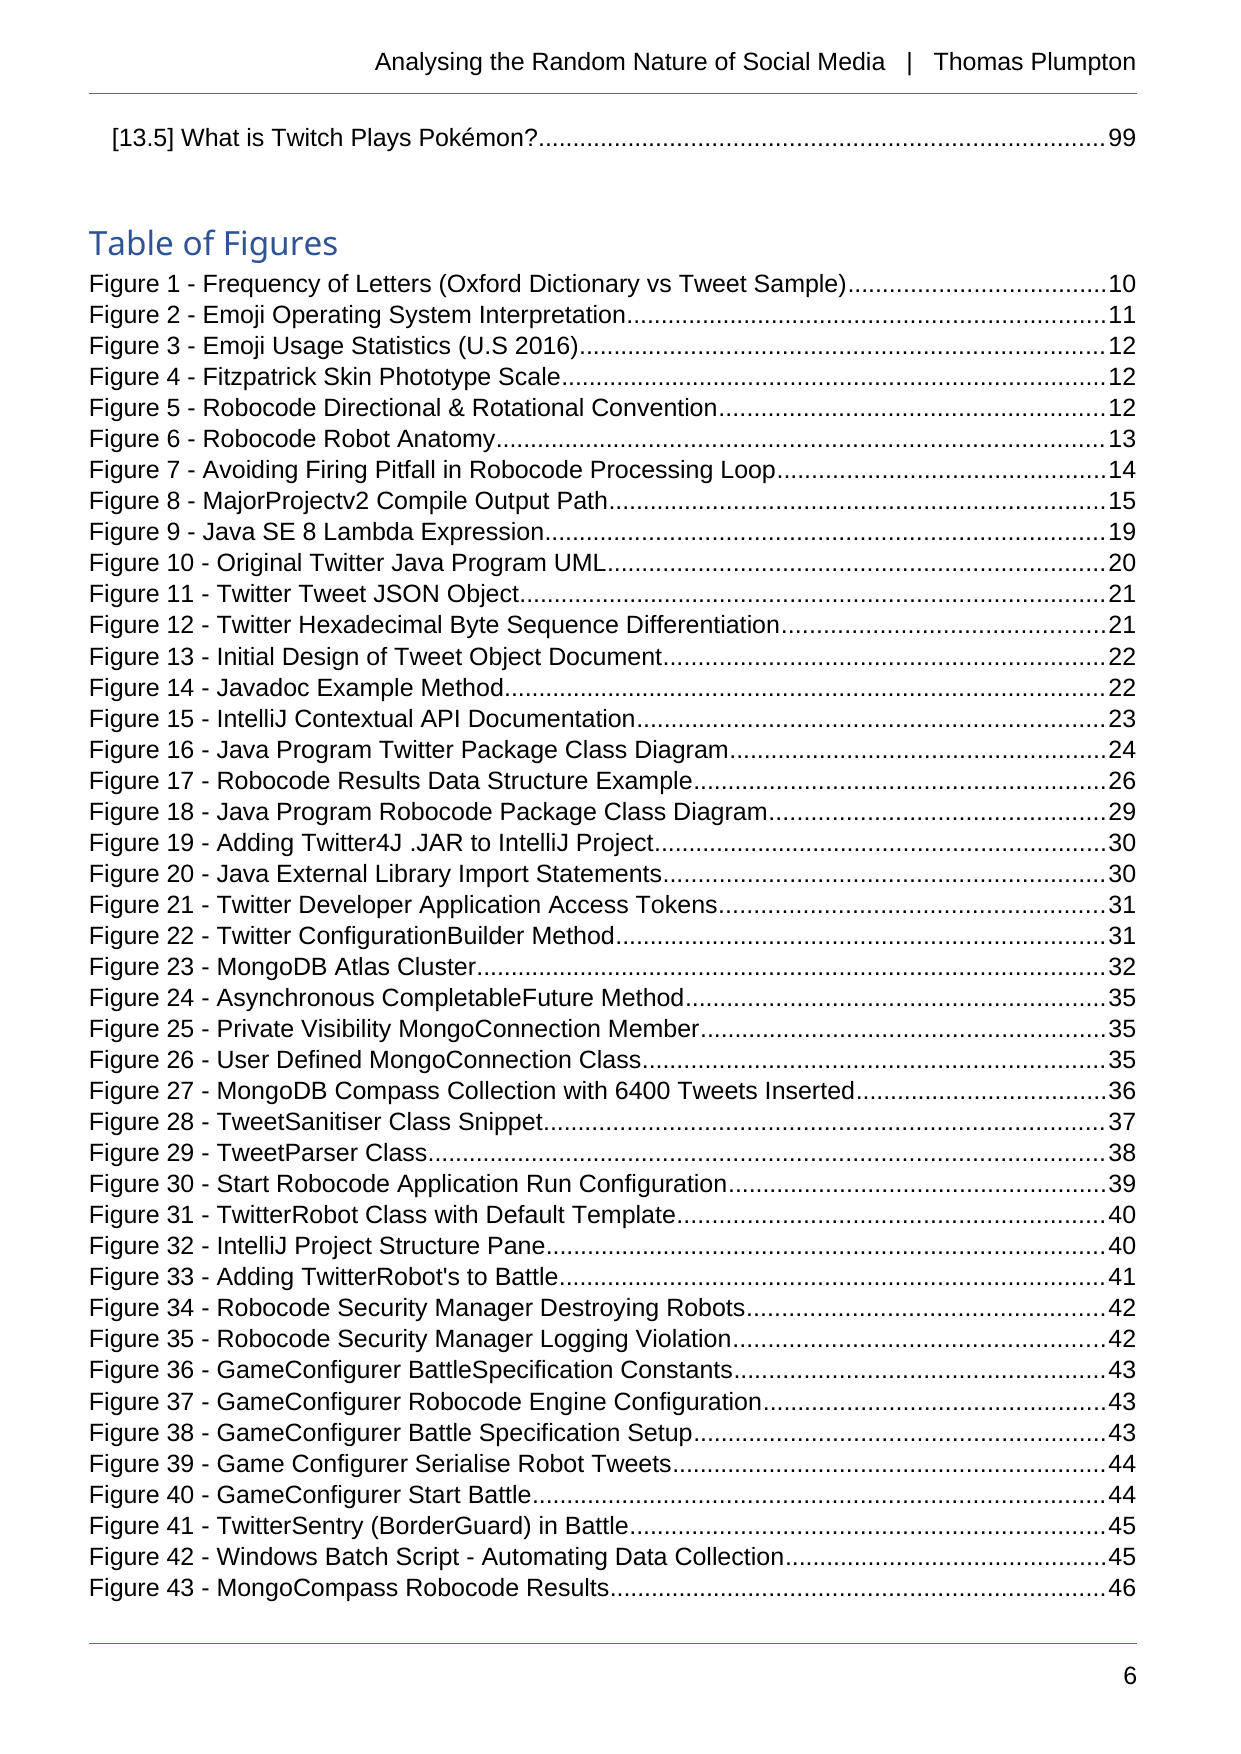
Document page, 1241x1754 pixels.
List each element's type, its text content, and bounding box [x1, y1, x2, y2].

text Figure 11 - Twitter Tweet JSON Object 21 [89, 579, 1137, 608]
text Figure 32 - IntelliJ Project Structure Pane 40 [89, 1231, 1137, 1260]
text Figure 19 - Adding Twitter4J .JAR to IntelliJ Project 30 [89, 828, 1137, 856]
text Figure 13 - Initial Design of Tweet Object Document 22 [89, 641, 1137, 670]
text Figure 17 - Robocode Results Data Structure Example 26 [89, 766, 1137, 794]
text Figure 36 - GameConfigurer BattleSpecification Constants 43 [89, 1355, 1137, 1384]
text Figure 43 - MongoCompass Robocode Results 46 [89, 1573, 1137, 1601]
text Figure 29 - TweetParser Class 38 [89, 1138, 1137, 1167]
text Figure 24 - Asynchronous CompletableFuture Method 35 [89, 983, 1137, 1012]
text Figure 35 - Robocode Security Manager Logging Violation 42 [89, 1324, 1137, 1353]
subtitle Table of Figures [89, 220, 1137, 265]
text Figure 7 - Avoiding Firing Pitfall in Robocode Processing Loop 14 [89, 455, 1137, 484]
text Figure 18 - Java Program Robocode Package Class Diagram 29 [89, 797, 1137, 825]
text Figure 30 - Start Robocode Application Run Configuration 39 [89, 1169, 1137, 1198]
text Figure 38 - GameConfigurer Battle Specification Setup 43 [89, 1417, 1137, 1446]
text Figure 34 - Robocode Security Manager Destroying Robots 42 [89, 1293, 1137, 1322]
text Figure 39 - Game Configurer Serialise Robot Tweets 44 [89, 1448, 1137, 1477]
text Figure 9 - Java SE 8 Lambda Expression 19 [89, 517, 1137, 546]
text Figure 1 - Frequency of Letters (Oxford Dictionary vs Tweet Sample) 10 [89, 269, 1137, 298]
text Figure 26 - User Defined MongoConnection Class 35 [89, 1045, 1137, 1074]
text Figure 5 - Robocode Directional & Rotational Convention 12 [89, 393, 1137, 422]
text Figure 31 - TwitterRobot Class with Default Template 40 [89, 1200, 1137, 1229]
text Figure 8 - MajorProjectv2 Compile Output Path 15 [89, 486, 1137, 515]
text Figure 27 - MongoDB Compass Collection with 6400 Tweets Inserted 36 [89, 1076, 1137, 1105]
text Figure 4 - Fitzpatrick Skin Phototype Scale 12 [89, 362, 1137, 391]
text Figure 2 - Emoji Operating System Interpretation 11 [89, 300, 1137, 329]
text Figure 20 - Java External Library Import Statements 30 [89, 859, 1137, 887]
text Figure 40 - GameConfigurer Start Battle 44 [89, 1479, 1137, 1508]
text Figure 22 - Twitter ConfigurationBuilder Method 31 [89, 921, 1137, 949]
text Figure 41 - TwitterSentry (BorderGuard) in Battle 45 [89, 1511, 1137, 1539]
text Figure 23 - MongoDB Atlas Cluster 32 [89, 952, 1137, 981]
text Figure 42 - Windows Batch Script - Automating Data Collection 45 [89, 1542, 1137, 1570]
text Figure 14 - Javadoc Example Method 22 [89, 672, 1137, 701]
text Figure 25 - Private Visibility MongoConnection Member 35 [89, 1014, 1137, 1043]
text Figure 12 - Twitter Hexadecimal Byte Sequence Differentiation 21 [89, 610, 1137, 639]
text Figure 33 - Adding TwitterRobot's to Battle 41 [89, 1262, 1137, 1291]
text Figure 37 - GameConfigurer Robocode Engine Configuration 43 [89, 1386, 1137, 1415]
text Figure 21 - Twitter Developer Application Access Tokens 31 [89, 890, 1137, 918]
text Figure 6 - Robocode Robot Anatomy 13 [89, 424, 1137, 453]
text Figure 28 - TweetSanitiser Class Snippet 37 [89, 1107, 1137, 1136]
text Figure 10 - Original Twitter Java Program UML 20 [89, 548, 1137, 577]
text Figure 15 - IntelliJ Contextual API Documentation 23 [89, 703, 1137, 732]
text Figure 16 - Java Program Twitter Package Class Diagram 24 [89, 734, 1137, 763]
text Figure 3 - Emoji Usage Statistics (U.S 2016) 12 [89, 331, 1137, 360]
